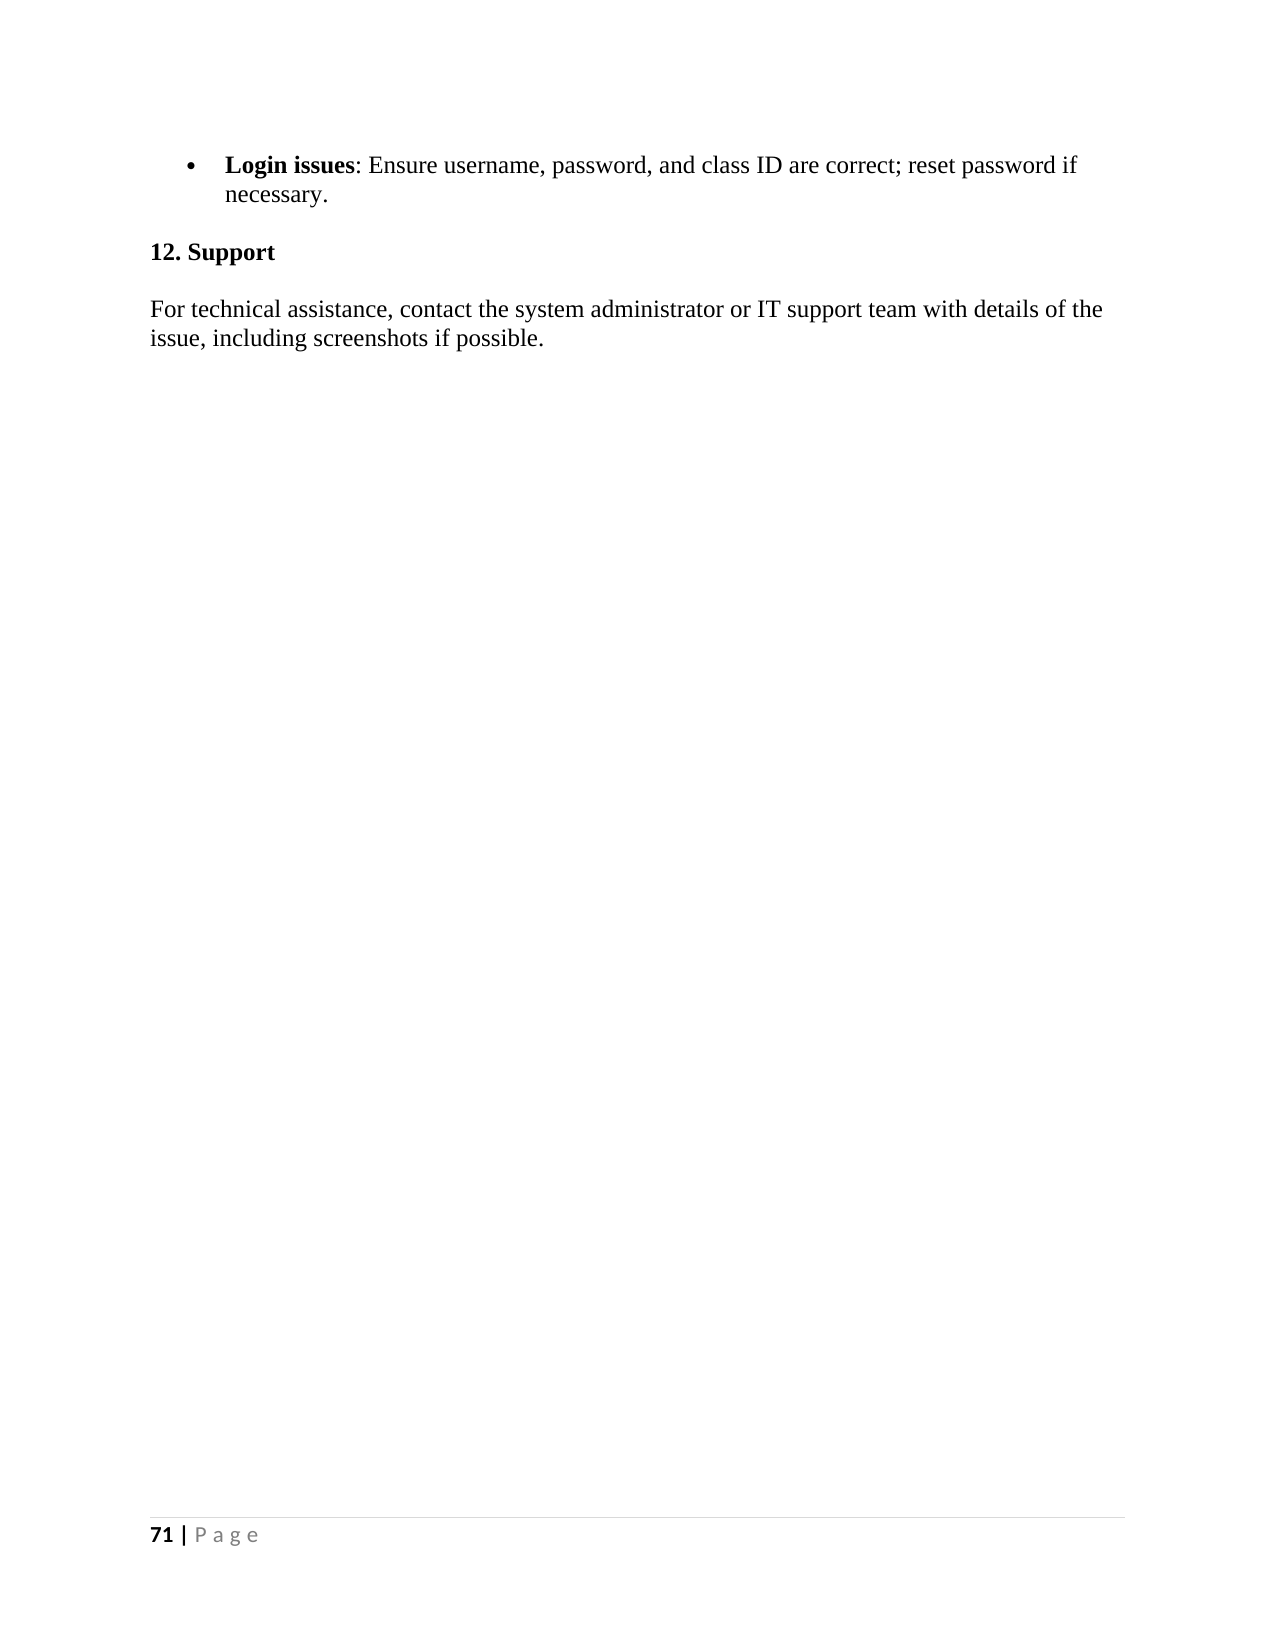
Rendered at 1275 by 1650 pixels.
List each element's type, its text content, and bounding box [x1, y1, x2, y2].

list Login issues: Ensure username, password, and class ID are correct; reset password if necessary. [187, 150, 1125, 207]
text For technical assistance, contact the system administrator or IT support team with details of the issue, including screenshots if possible. [150, 294, 1125, 352]
text 12. Support [150, 237, 1125, 265]
